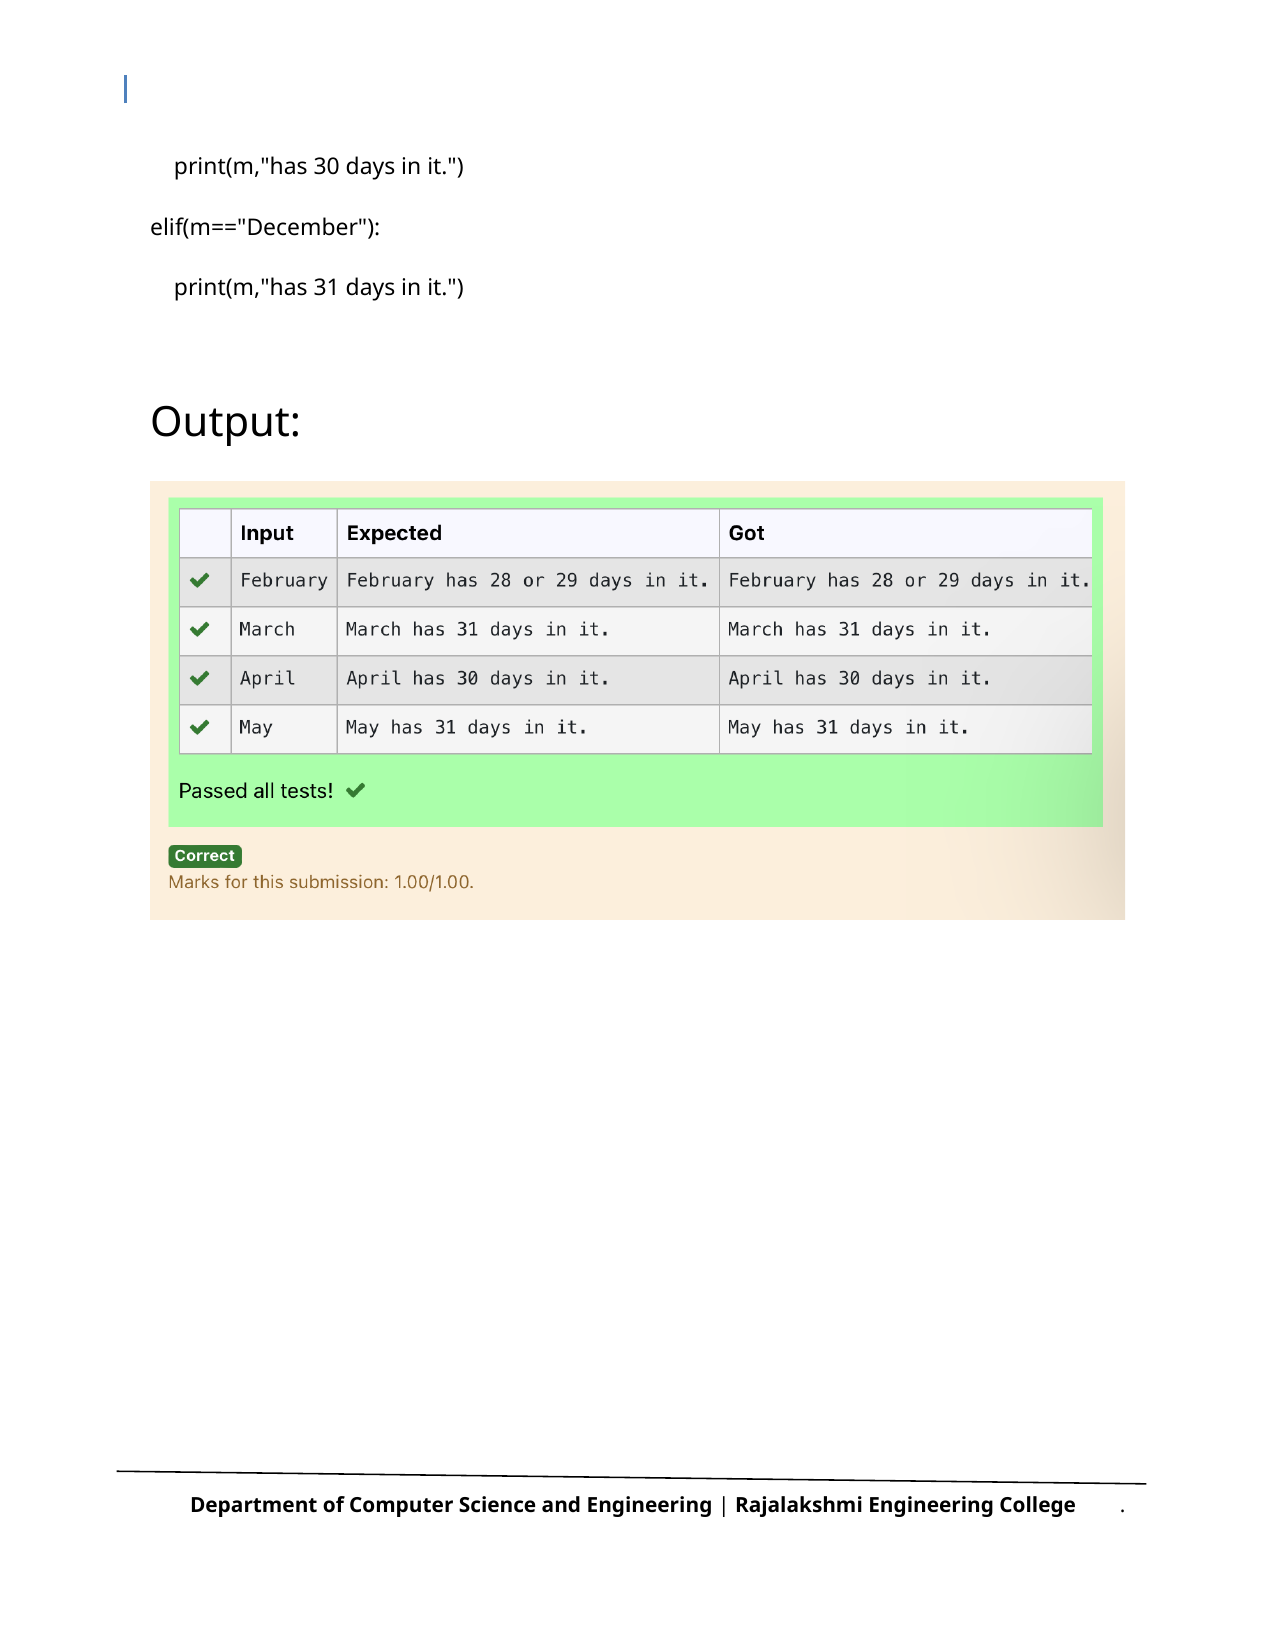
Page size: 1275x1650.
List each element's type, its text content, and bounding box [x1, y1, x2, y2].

picture [150, 477, 1125, 920]
text elif(m=="December"): [150, 210, 1125, 242]
text print(m,"has 31 days in it.") [150, 271, 1125, 302]
text print(m,"has 30 days in it.") [150, 150, 1125, 181]
text Output: [150, 392, 1125, 448]
